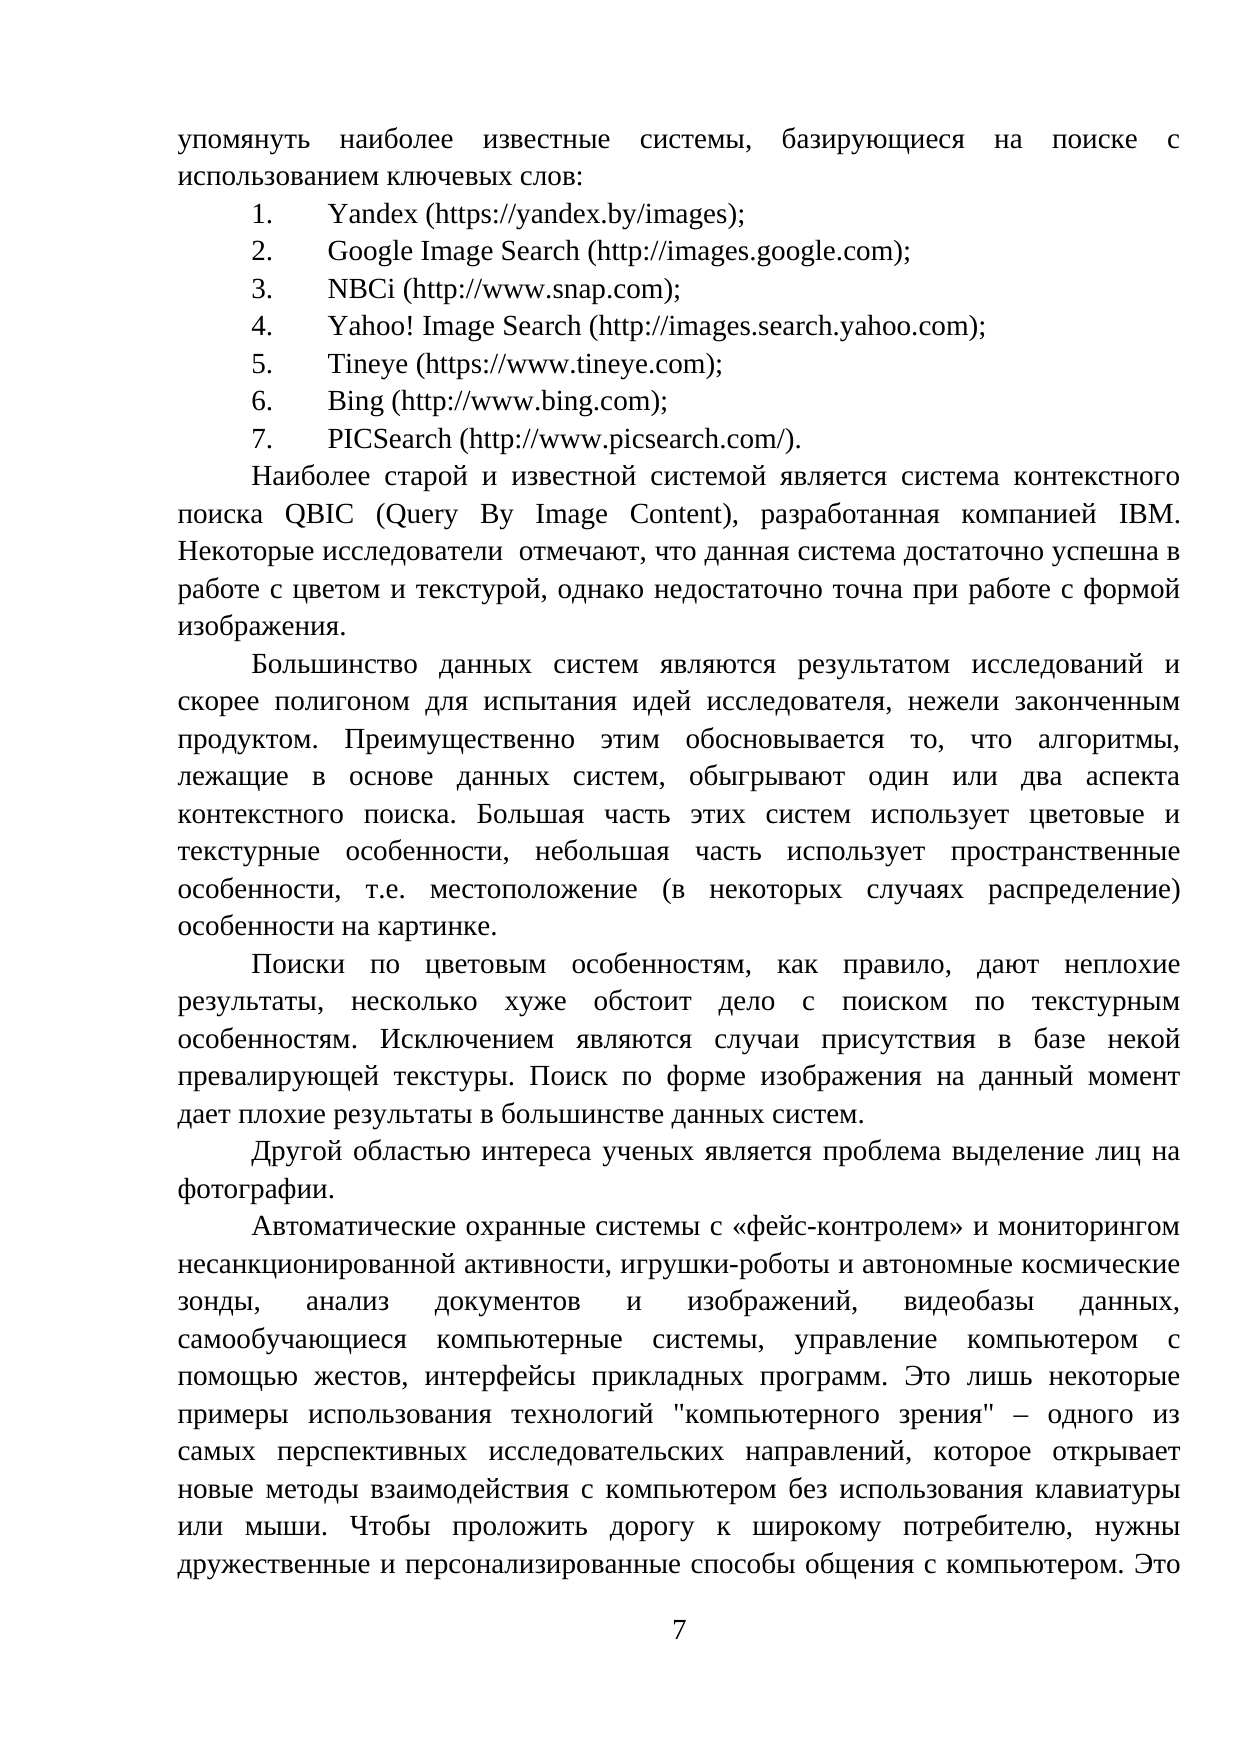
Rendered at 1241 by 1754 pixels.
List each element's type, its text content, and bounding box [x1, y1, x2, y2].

text Наиболее старой и известной системой является система контекстного поиска QBIC (Query By Image Content), разработанная компанией IBM. Некоторые исследователи отмечают, что данная система достаточно успешна в работе с цветом и текстурой, однако недостаточно точна при работе с формой изображения. [177, 456, 1181, 643]
text Поиски по цветовым особенностям, как правило, дают неплохие результаты, несколько хуже обстоит дело с поиском по текстурным особенностям. Исключением являются случаи присутствия в базе некой превалирующей текстуры. Поиск по форме изображения на данный момент дает плохие результаты в большинстве данных систем. [177, 943, 1181, 1131]
list Bing (http://www.bing.com); [177, 381, 1181, 418]
list Yahoo! Image Search (http://images.search.yahoo.com); [177, 306, 1181, 343]
list Yandex (https://yandex.by/images); [177, 193, 1181, 231]
list Tineye (https://www.tineye.com); [177, 343, 1181, 381]
list NBCi (http://www.snap.com); [177, 268, 1181, 306]
list PICSearch (http://www.picsearch.com/). [177, 418, 1181, 456]
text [177, 1206, 1181, 1581]
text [177, 118, 1181, 193]
text Другой областью интереса ученых является проблема выделение лиц на фотографии. [177, 1131, 1181, 1206]
text Большинство данных систем являются результатом исследований и скорее полигоном для испытания идей исследователя, нежели законченным продуктом. Преимущественно этим обосновывается то, что алгоритмы, лежащие в основе данных систем, обыгрывают один или два аспекта контекстного поиска. Большая часть этих систем использует цветовые и текстурные особенности, небольшая часть использует пространственные особенности, т.е. местоположение (в некоторых случаях распределение) особенности на картинке. [177, 643, 1181, 943]
list Google Image Search (http://images.google.com); [177, 231, 1181, 268]
